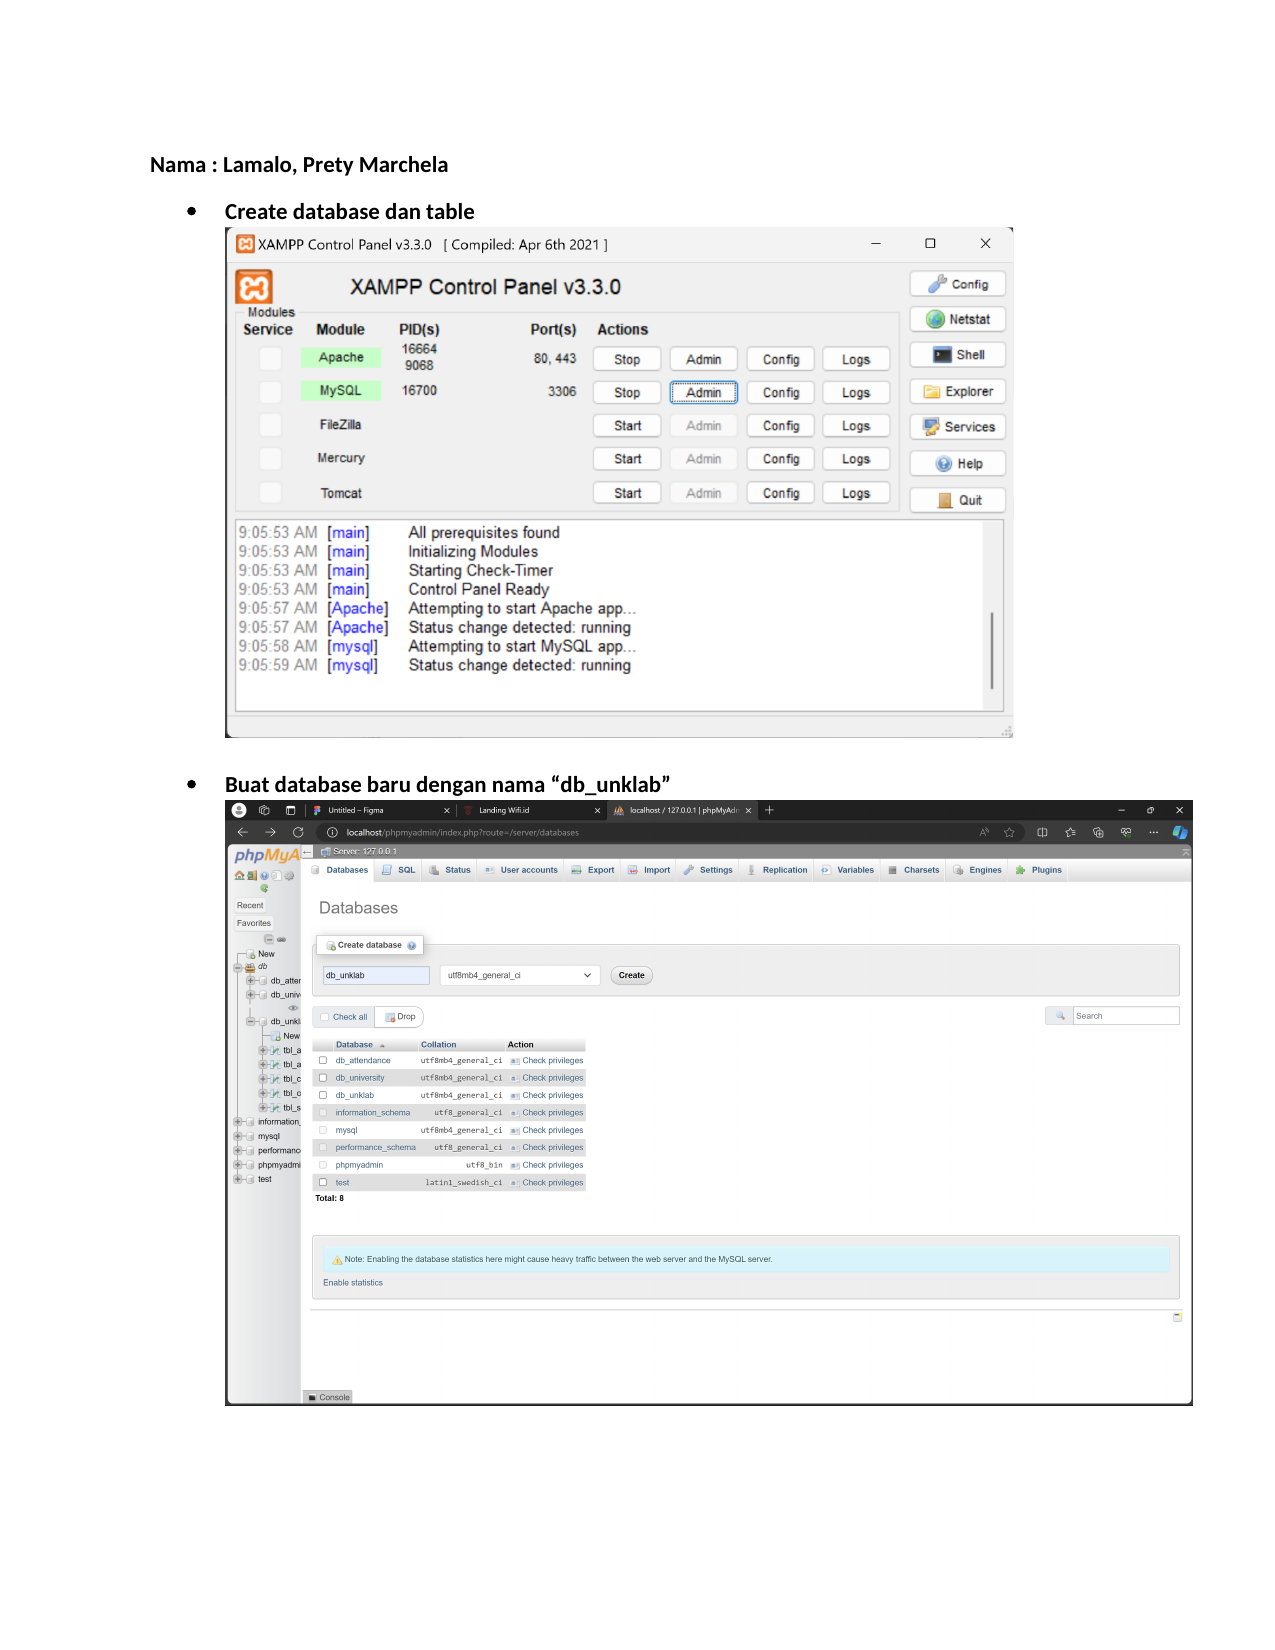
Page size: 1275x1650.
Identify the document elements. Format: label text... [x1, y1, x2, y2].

list Create database dan table [187, 197, 1125, 225]
list Buat database baru dengan nama “db_unklab” [187, 770, 1125, 798]
text Nama : Lamalo, Prety Marchela [150, 150, 1125, 178]
picture [225, 227, 1014, 738]
picture [225, 800, 1193, 1406]
